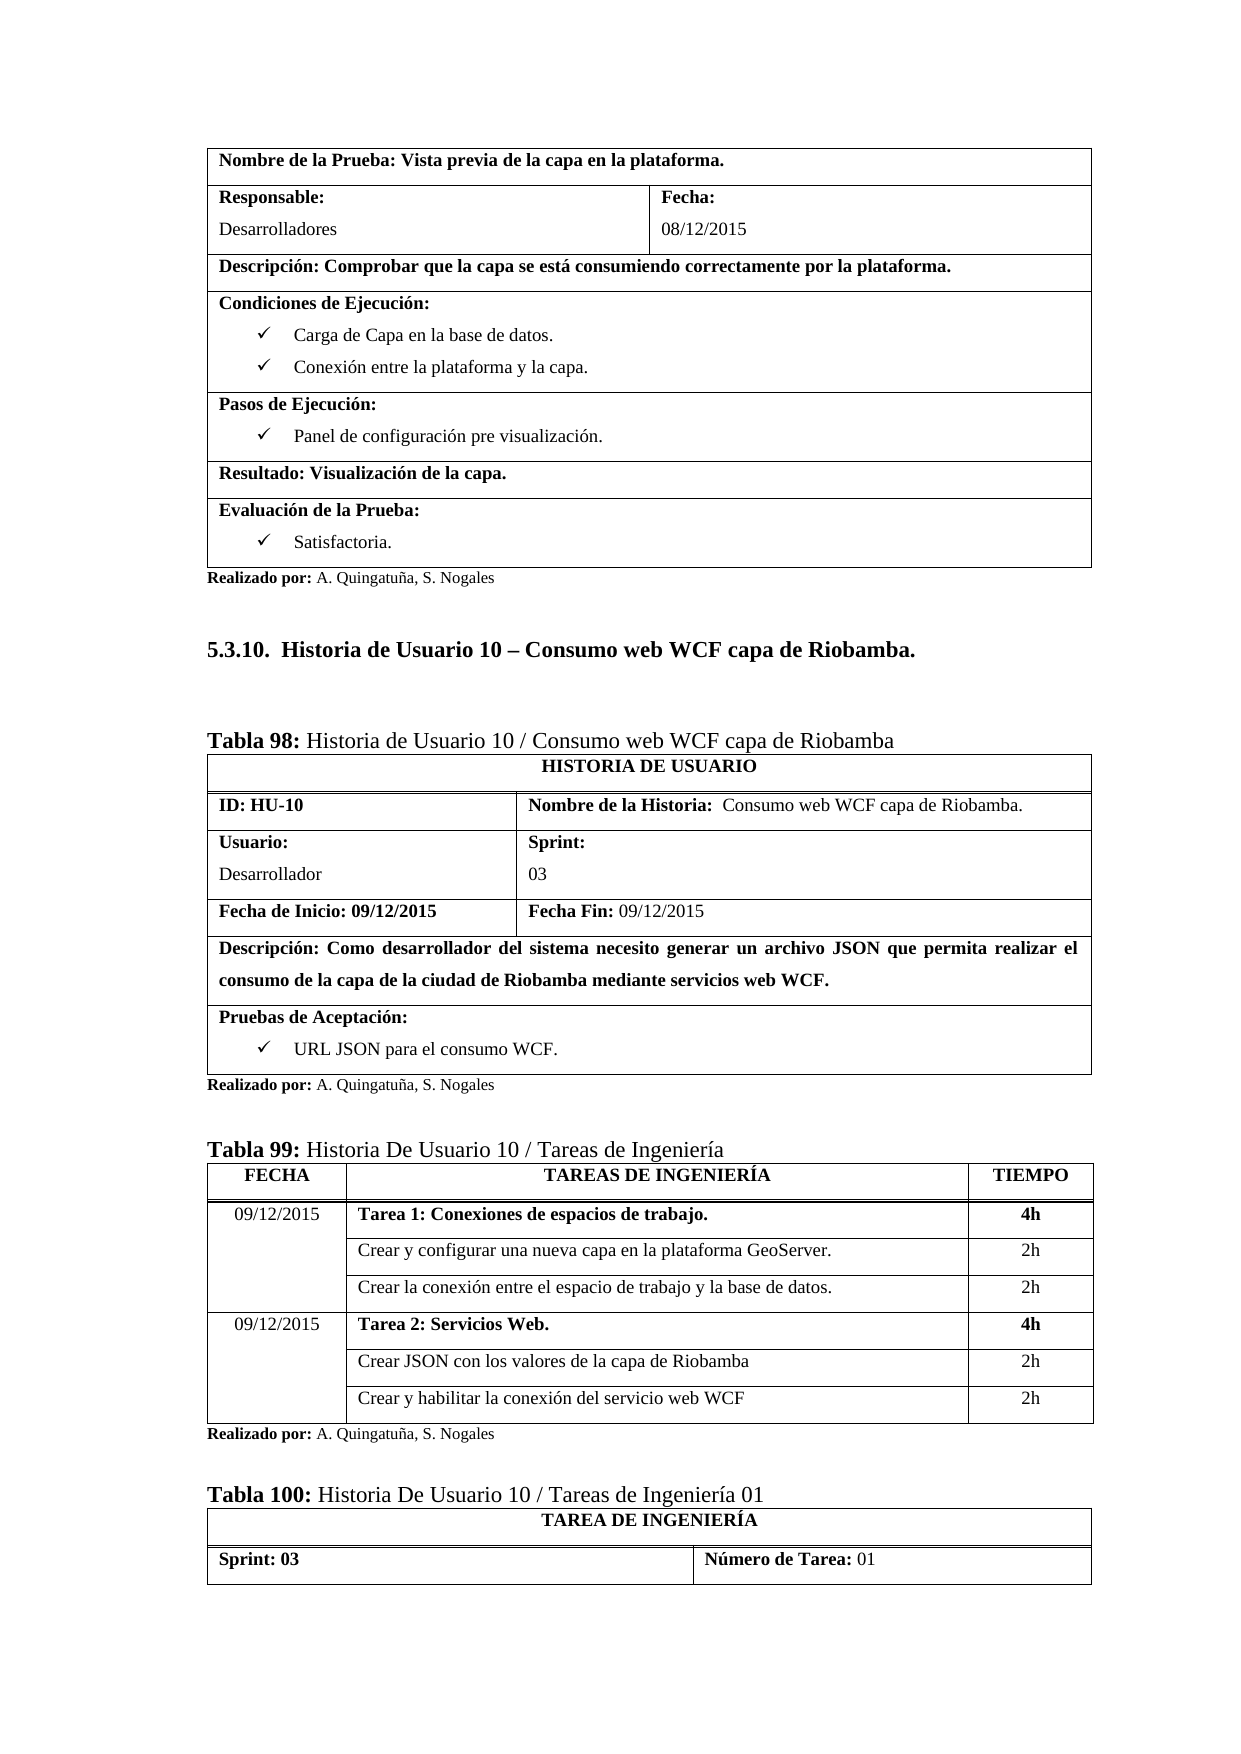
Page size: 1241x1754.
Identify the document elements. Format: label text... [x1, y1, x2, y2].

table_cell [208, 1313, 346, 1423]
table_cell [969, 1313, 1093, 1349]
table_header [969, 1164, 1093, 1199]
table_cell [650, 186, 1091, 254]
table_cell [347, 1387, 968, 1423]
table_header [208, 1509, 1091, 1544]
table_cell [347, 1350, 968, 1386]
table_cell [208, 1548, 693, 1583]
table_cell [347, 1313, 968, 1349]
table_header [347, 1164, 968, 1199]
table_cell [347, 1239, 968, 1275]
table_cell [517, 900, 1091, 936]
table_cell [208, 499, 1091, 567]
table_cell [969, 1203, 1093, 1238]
text Tabla 98: Historia de Usuario 10 / Consumo web WCF capa de Riobamba [207, 727, 1092, 754]
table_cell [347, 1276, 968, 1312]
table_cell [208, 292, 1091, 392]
text Tabla 100: Historia De Usuario 10 / Tareas de Ingeniería 01 [207, 1481, 1092, 1508]
text Realizado por: A. Quingatuña, S. Nogales [207, 1075, 1092, 1094]
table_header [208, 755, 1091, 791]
text Tabla 99: Historia De Usuario 10 / Tareas de Ingeniería [207, 1136, 1092, 1162]
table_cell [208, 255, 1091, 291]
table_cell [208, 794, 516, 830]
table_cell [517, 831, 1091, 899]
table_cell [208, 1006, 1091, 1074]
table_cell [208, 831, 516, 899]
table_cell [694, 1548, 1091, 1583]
text Realizado por: A. Quingatuña, S. Nogales [207, 568, 1092, 587]
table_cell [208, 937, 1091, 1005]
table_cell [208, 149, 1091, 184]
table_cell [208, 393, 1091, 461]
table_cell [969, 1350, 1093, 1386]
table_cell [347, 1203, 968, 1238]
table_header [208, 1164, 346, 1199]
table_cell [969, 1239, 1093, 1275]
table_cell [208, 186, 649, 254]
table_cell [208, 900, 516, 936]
text 5.3.10. Historia de Usuario 10 – Consumo web WCF capa de Riobamba. [207, 637, 1092, 663]
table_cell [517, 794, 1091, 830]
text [207, 1424, 1092, 1443]
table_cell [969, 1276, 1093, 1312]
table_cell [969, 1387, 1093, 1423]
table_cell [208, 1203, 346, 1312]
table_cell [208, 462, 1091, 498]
